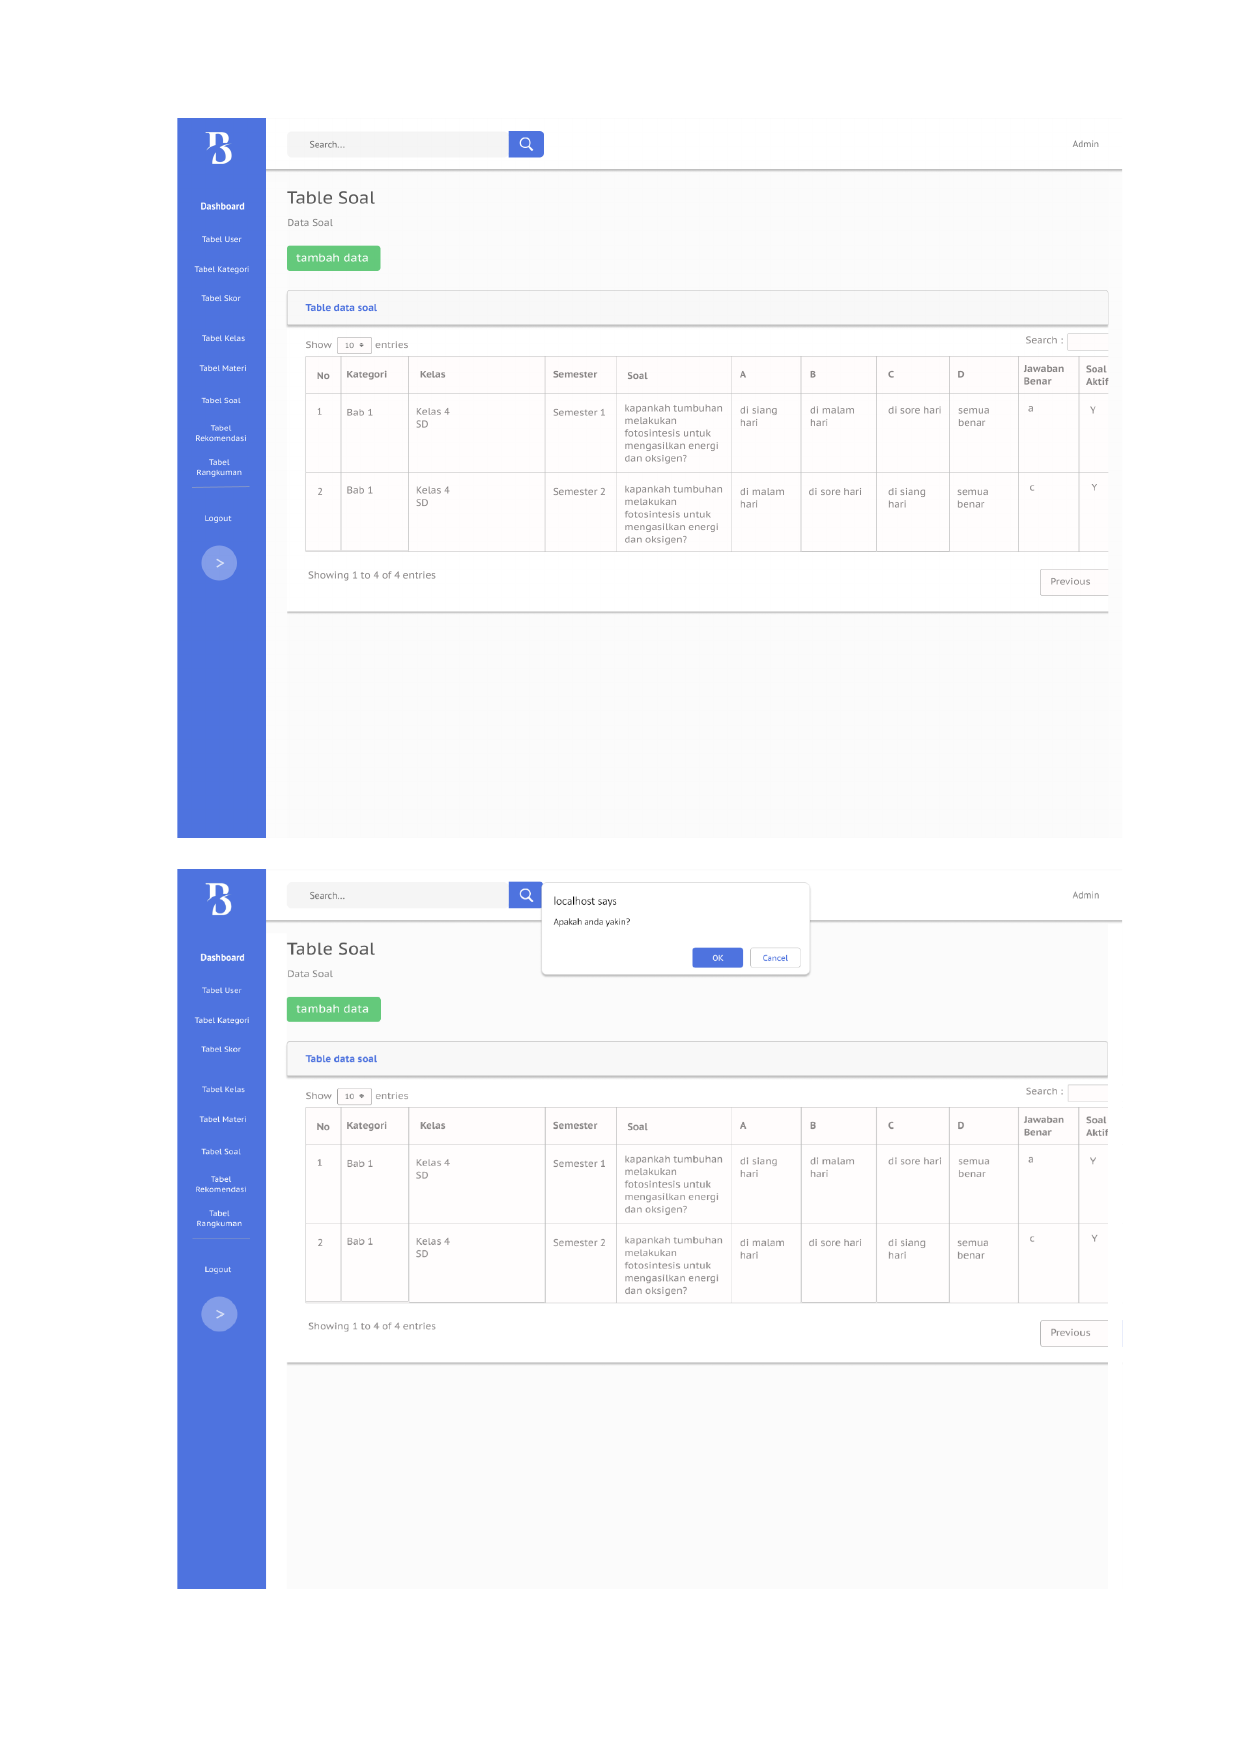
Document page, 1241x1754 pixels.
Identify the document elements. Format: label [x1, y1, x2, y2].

picture [177, 118, 1123, 838]
picture [177, 869, 1123, 1589]
